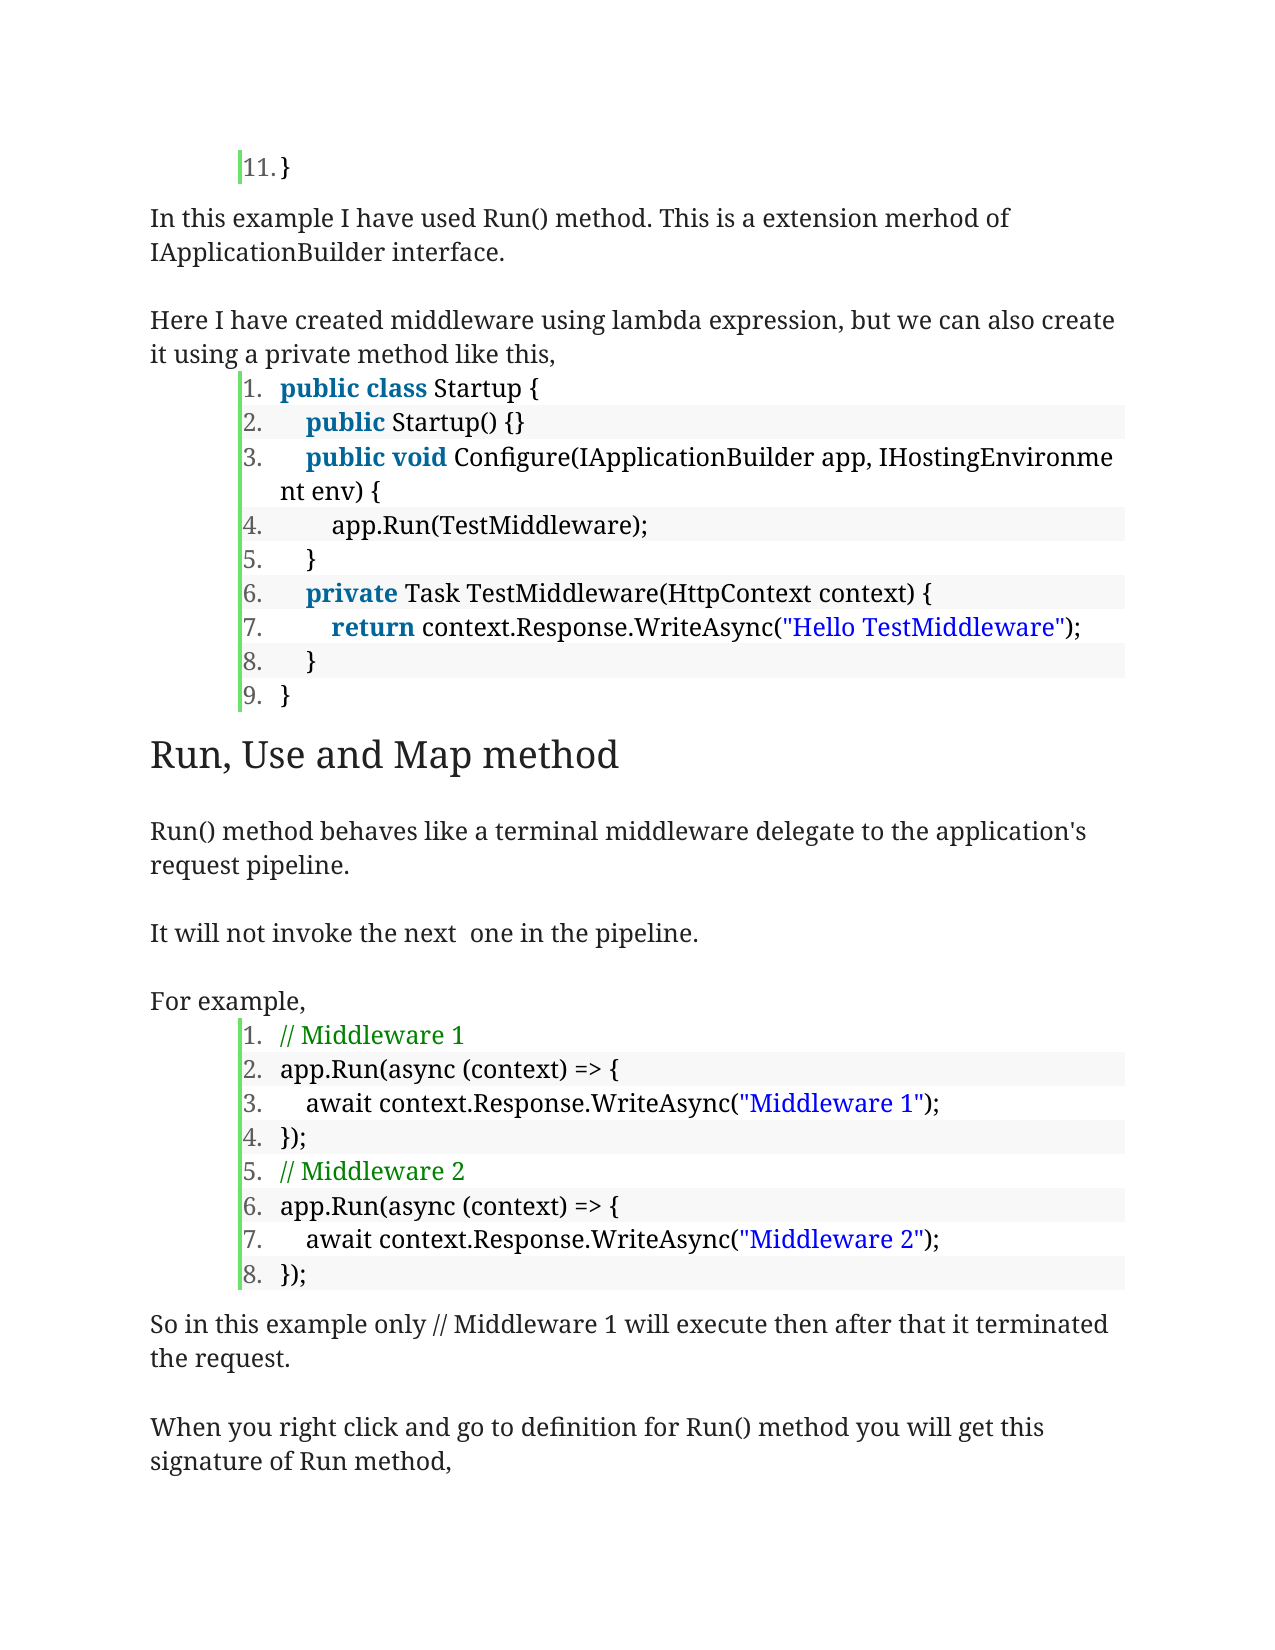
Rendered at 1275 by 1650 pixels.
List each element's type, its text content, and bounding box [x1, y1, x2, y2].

list return context.Response.WriteAsync("Hello TestMiddleware"); [242, 609, 1125, 643]
list } [242, 678, 1125, 712]
text Run() method behaves like a terminal middleware delegate to the application's request pipeline. [150, 813, 1125, 882]
list app.Run(TestMiddleware); [242, 507, 1125, 541]
text So in this example only // Middleware 1 will execute then after that it terminated the request. [150, 1307, 1125, 1375]
list } [242, 643, 1125, 678]
list } [242, 150, 1125, 184]
list app.Run(async (context) => { [242, 1188, 1125, 1222]
text Here I have created middleware using lambda expression, but we can also create it using a private method like this, [150, 303, 1125, 371]
text In this example I have used Run() method. This is a extension merhod of IApplicationBuilder interface. [150, 201, 1125, 269]
list }); [242, 1256, 1125, 1290]
text For example, [150, 984, 1125, 1018]
text It will not invoke the next one in the pipeline. [150, 916, 1125, 950]
list public void Configure(IApplicationBuilder app, IHostingEnvironment env) { [242, 439, 1125, 507]
text Run, Use and Map method [150, 728, 1125, 779]
list private Task TestMiddleware(HttpContext context) { [242, 575, 1125, 609]
list await context.Response.WriteAsync("Middleware 2"); [242, 1222, 1125, 1256]
list // Middleware 1 [242, 1018, 1125, 1052]
list }); [242, 1120, 1125, 1154]
list } [242, 541, 1125, 575]
text When you right click and go to definition for Run() method you will get this signature of Run method, [150, 1409, 1125, 1477]
list public Startup() {} [242, 405, 1125, 439]
list await context.Response.WriteAsync("Middleware 1"); [242, 1086, 1125, 1120]
list // Middleware 2 [242, 1154, 1125, 1188]
list public class Startup { [242, 371, 1125, 405]
list app.Run(async (context) => { [242, 1052, 1125, 1086]
